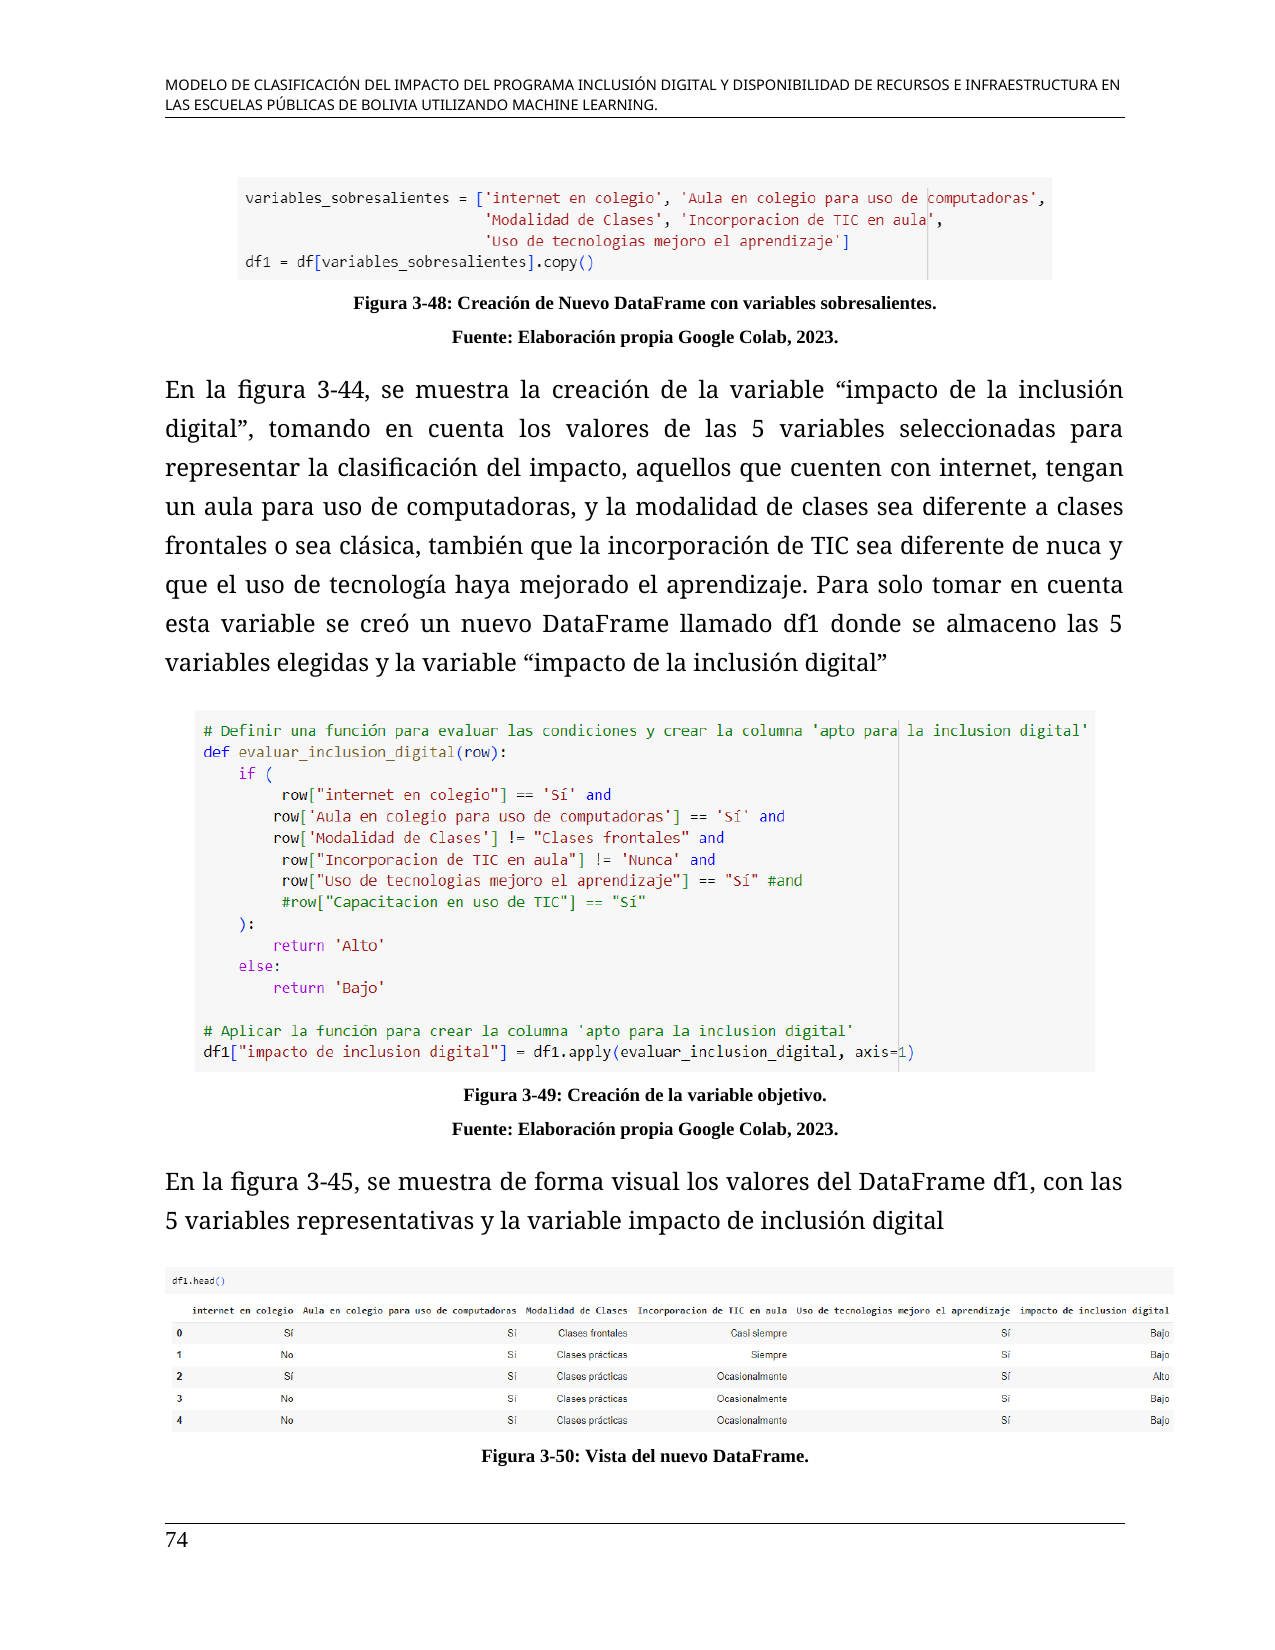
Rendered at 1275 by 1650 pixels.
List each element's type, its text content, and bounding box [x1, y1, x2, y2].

text Fuente: Elaboración propia Google Colab, 2023. [165, 326, 1125, 348]
text En la figura 3-45, se muestra de forma visual los valores del DataFrame df1, con las 5 variables representativas y la variable impacto de inclusión digital [165, 1164, 1125, 1236]
text Fuente: Elaboración propia Google Colab, 2023. [165, 1118, 1125, 1139]
picture [165, 1267, 1174, 1433]
picture [237, 177, 1053, 280]
text En la figura 3-44, se muestra la creación de la variable “impacto de la inclusión digital”, tomando en cuenta los valores de las 5 variables seleccionadas para representar la clasificación del impacto, aquellos que cuenten con internet, tengan un aula para uso de computadoras, y la modalidad de clases sea diferente a clases frontales o sea clásica, también que la incorporación de TIC sea diferente de nuca y que el uso de tecnología haya mejorado el aprendizaje. Para solo tomar en cuenta esta variable se creó un nuevo DataFrame llamado df1 donde se almaceno las 5 variables elegidas y la variable “impacto de la inclusión digital” [165, 373, 1125, 679]
picture [194, 710, 1096, 1072]
